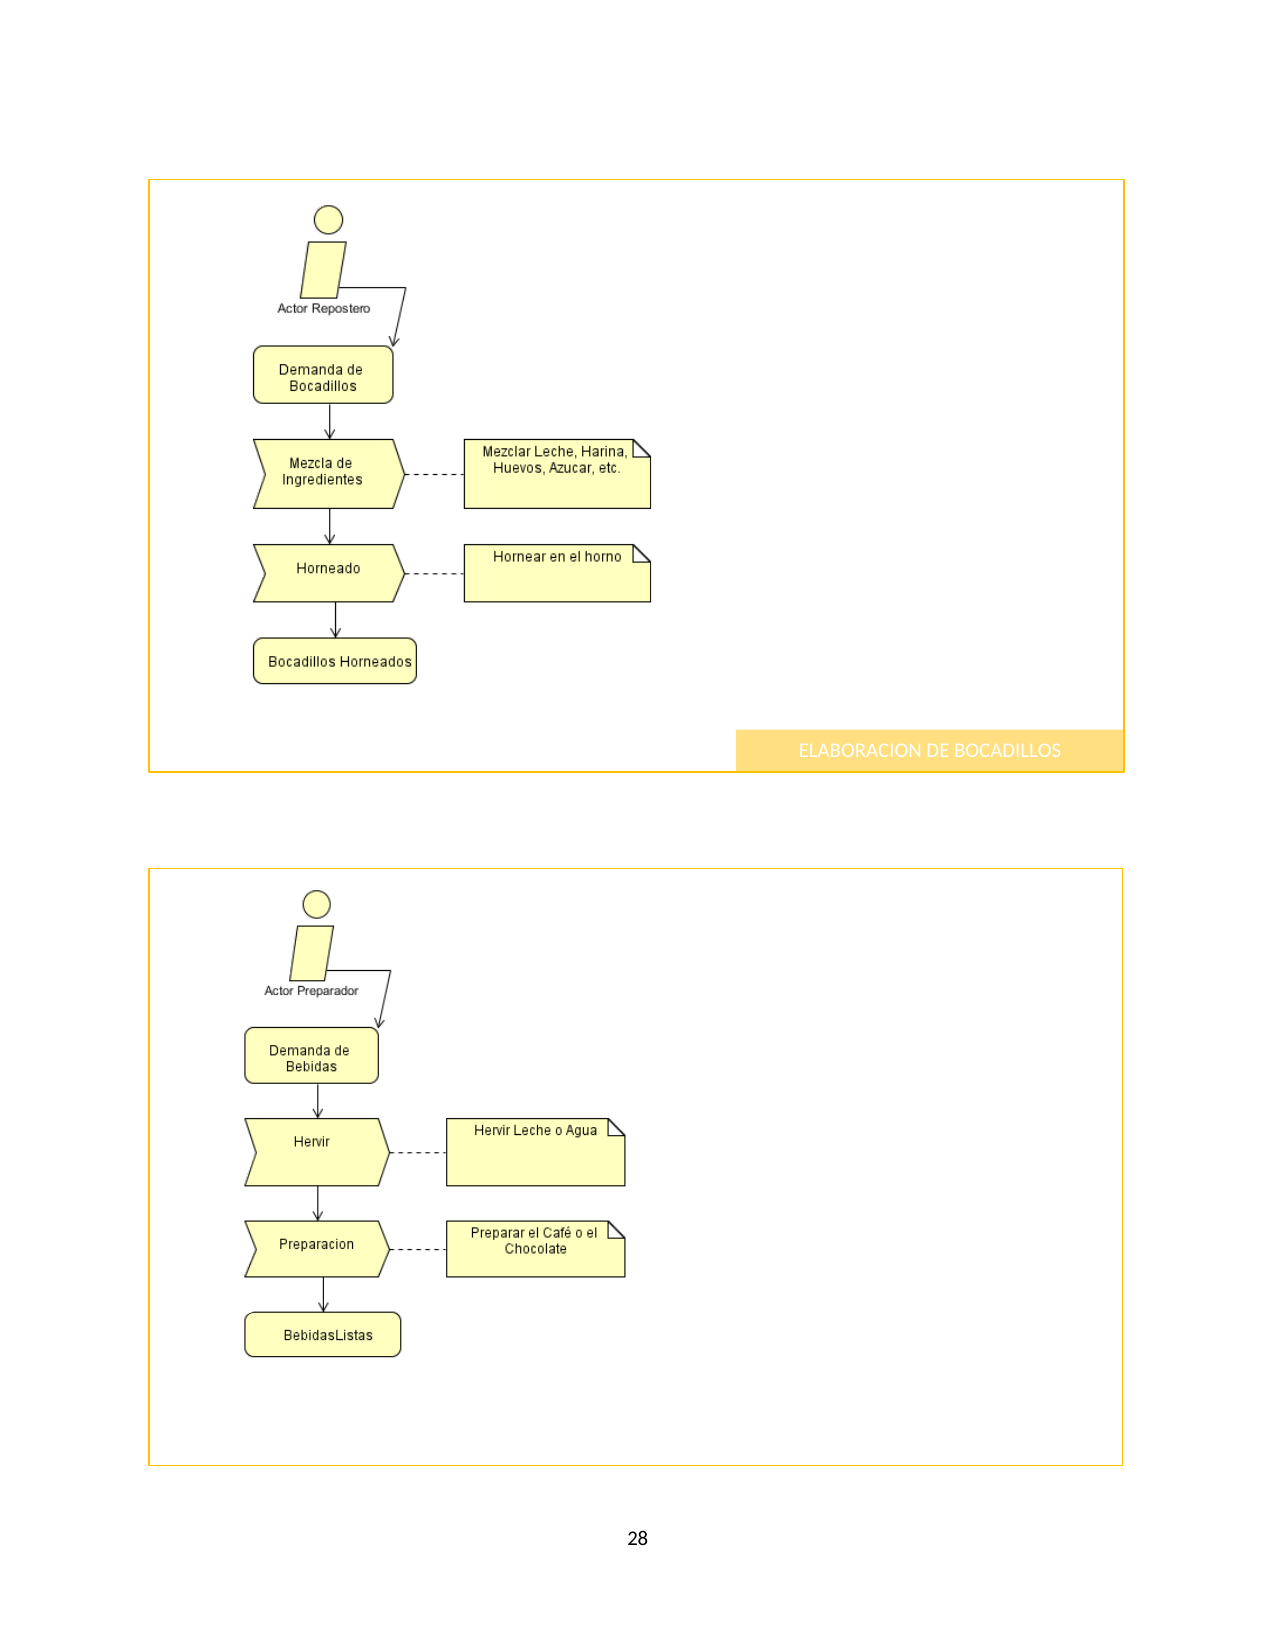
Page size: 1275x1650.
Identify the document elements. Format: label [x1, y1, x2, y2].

picture [236, 889, 628, 1361]
picture [244, 203, 651, 690]
